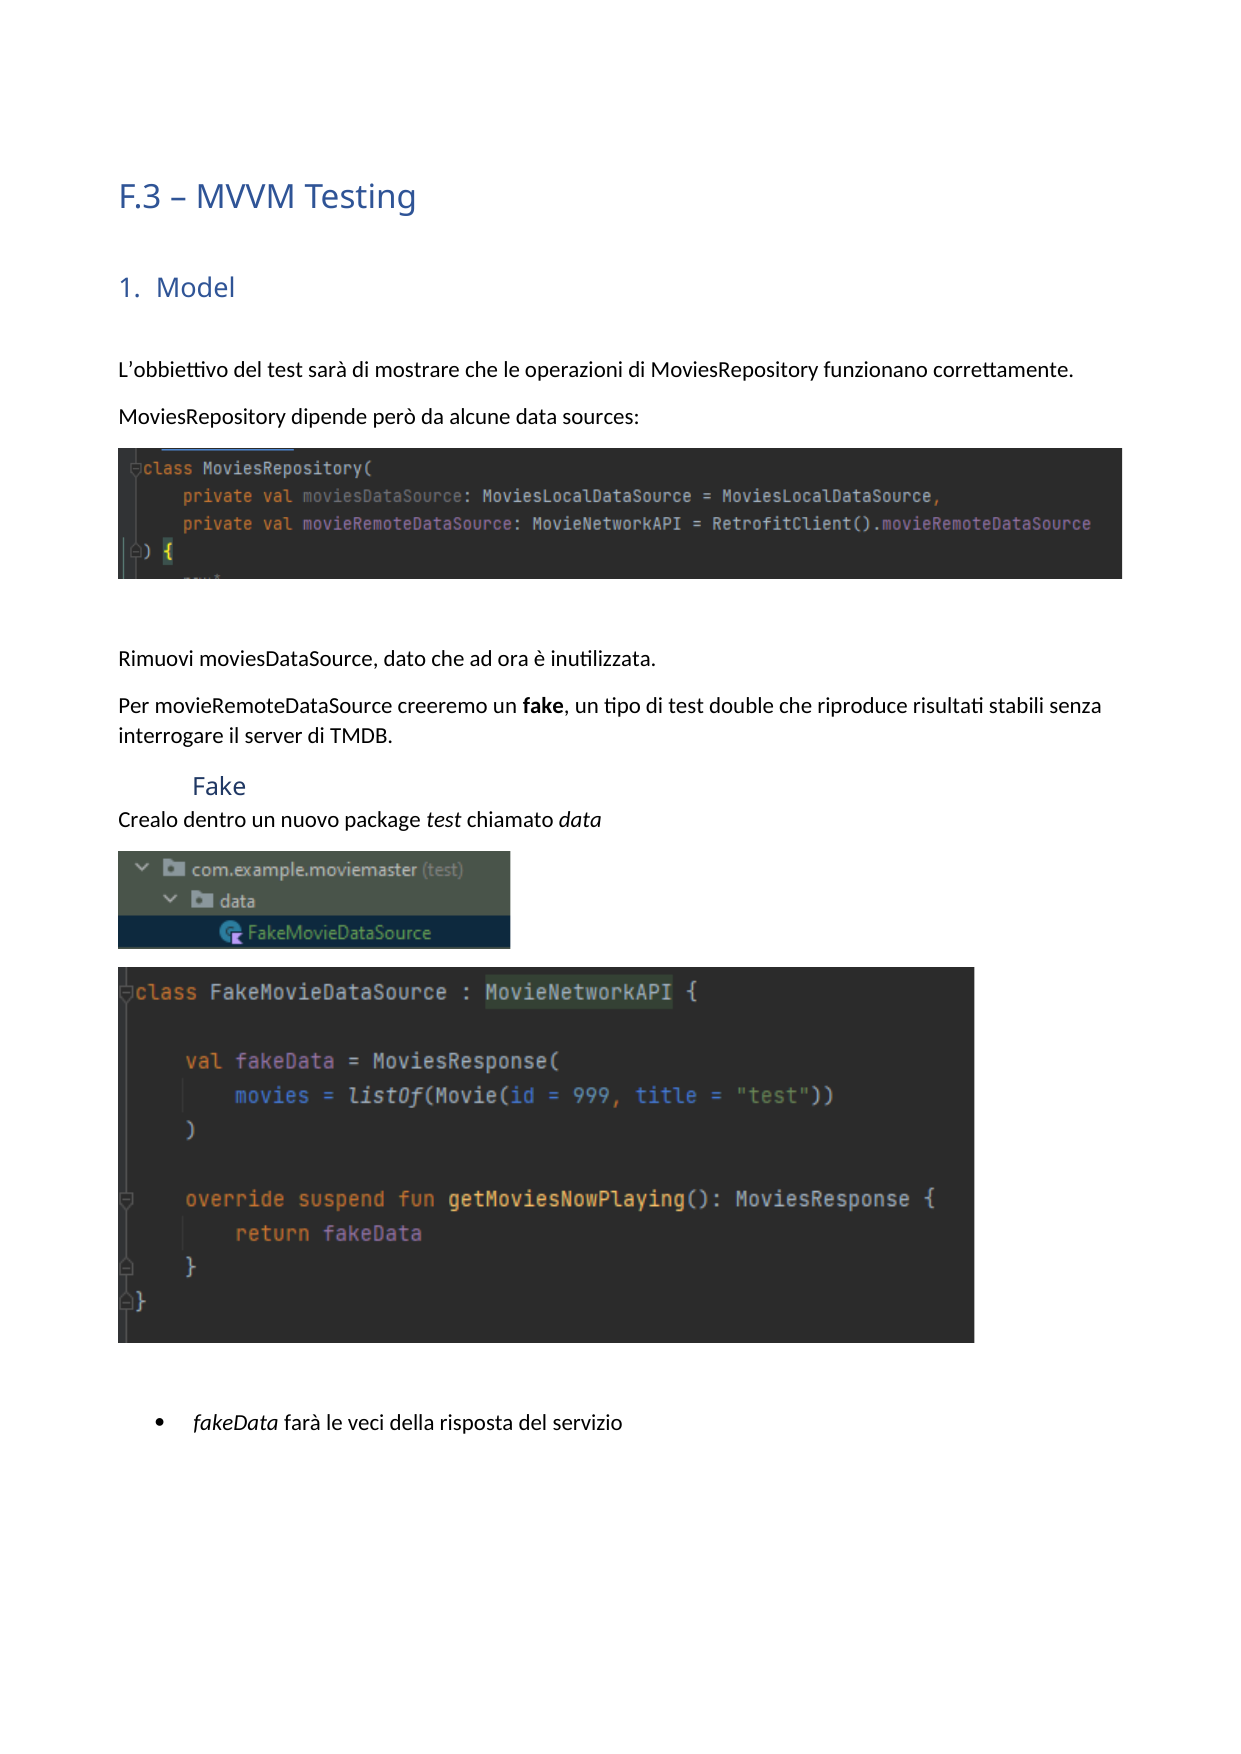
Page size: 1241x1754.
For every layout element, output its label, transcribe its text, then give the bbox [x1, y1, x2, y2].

text MoviesRepository dipende però da alcune data sources: [118, 402, 1122, 430]
subtitle Model [118, 268, 1122, 305]
text L’obbiettivo del test sarà di mostrare che le operazioni di MoviesRepository funzionano correttamente. [118, 355, 1122, 383]
picture [118, 967, 975, 1343]
picture [118, 448, 1123, 579]
picture [118, 851, 511, 949]
list fakeData farà le veci della risposta del servizio [156, 1408, 1122, 1436]
subtitle F.3 – MVVM Testing [118, 173, 1122, 218]
text Rimuovi moviesDataSource, dato che ad ora è inutilizzata. [118, 644, 1122, 672]
text Crealo dentro un nuovo package test chiamato data [118, 805, 1122, 833]
subtitle Fake [118, 768, 1122, 802]
text Per movieRemoteDataSource creeremo un fake, un tipo di test double che riproduce risultati stabili senza interrogare il server di TMDB. [118, 691, 1122, 749]
